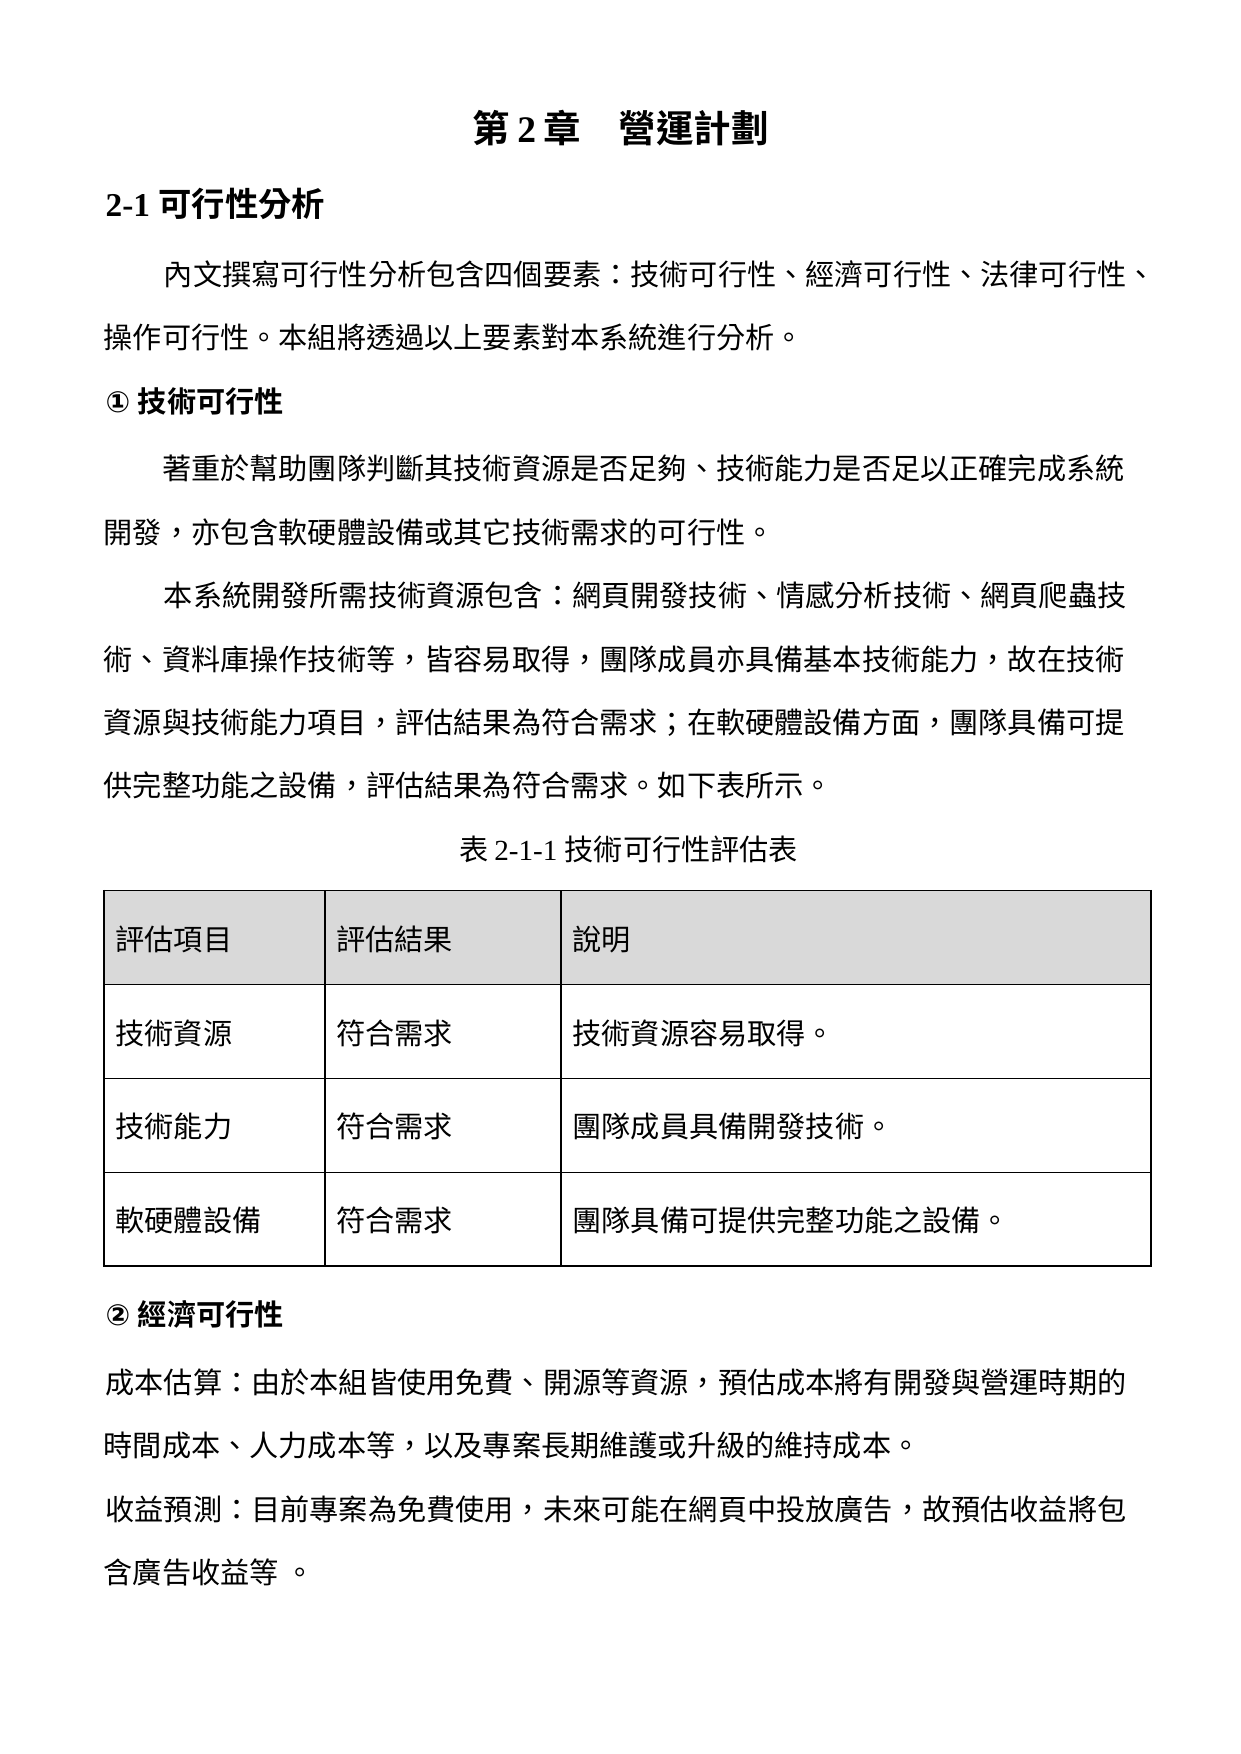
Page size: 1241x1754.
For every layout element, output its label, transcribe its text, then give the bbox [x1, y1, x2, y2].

text ② 經濟可行性 [103, 1292, 1152, 1334]
text 收益預測：目前專案為免費使用，未來可能在網頁中投放廣告，故預估收益將包含廣告收益等 。 [103, 1486, 1152, 1592]
text ① 技術可行性 [103, 378, 1152, 421]
table_cell 團隊具備可提供完整功能之設備。 [562, 1173, 1150, 1265]
table_cell 軟硬體設備 [105, 1173, 324, 1265]
table_cell 技術能力 [105, 1079, 324, 1171]
table_cell 團隊成員具備開發技術。 [562, 1079, 1150, 1171]
table_cell 技術資源 [105, 985, 324, 1077]
text 2-1 可行性分析 [89, 178, 1152, 226]
text 第2章 營運計劃 [89, 99, 1152, 153]
table_cell 技術資源容易取得。 [562, 985, 1150, 1077]
table_header 評估項目 [105, 891, 324, 984]
text 表2-1-1 技術可行性評估表 [103, 826, 1152, 869]
table_header 說明 [562, 891, 1150, 984]
table_cell 符合需求 [326, 985, 560, 1077]
table_cell 符合需求 [326, 1173, 560, 1265]
table_cell 符合需求 [326, 1079, 560, 1171]
table_header 評估結果 [326, 891, 560, 984]
text 本系統開發所需技術資源包含：網頁開發技術、情感分析技術、網頁爬蟲技術、資料庫操作技術等，皆容易取得，團隊成員亦具備基本技術能力，故在技術資源與技術能力項目，評估結果為符合需求；在軟硬體設備方面，團隊具備可提供完整功能之設備，評估結果為符合需求。如下表所示。 [103, 573, 1152, 805]
text 著重於幫助團隊判斷其技術資源是否足夠、技術能力是否足以正確完成系統開發，亦包含軟硬體設備或其它技術需求的可行性。 [103, 446, 1152, 551]
text 內文撰寫可行性分析包含四個要素：技術可行性、經濟可行性、法律可行性、操作可行性。本組將透過以上要素對本系統進行分析。 [103, 251, 1152, 357]
text 成本估算：由於本組皆使用免費、開源等資源，預估成本將有開發與營運時期的時間成本、人力成本等，以及專案長期維護或升級的維持成本。 [103, 1359, 1152, 1465]
